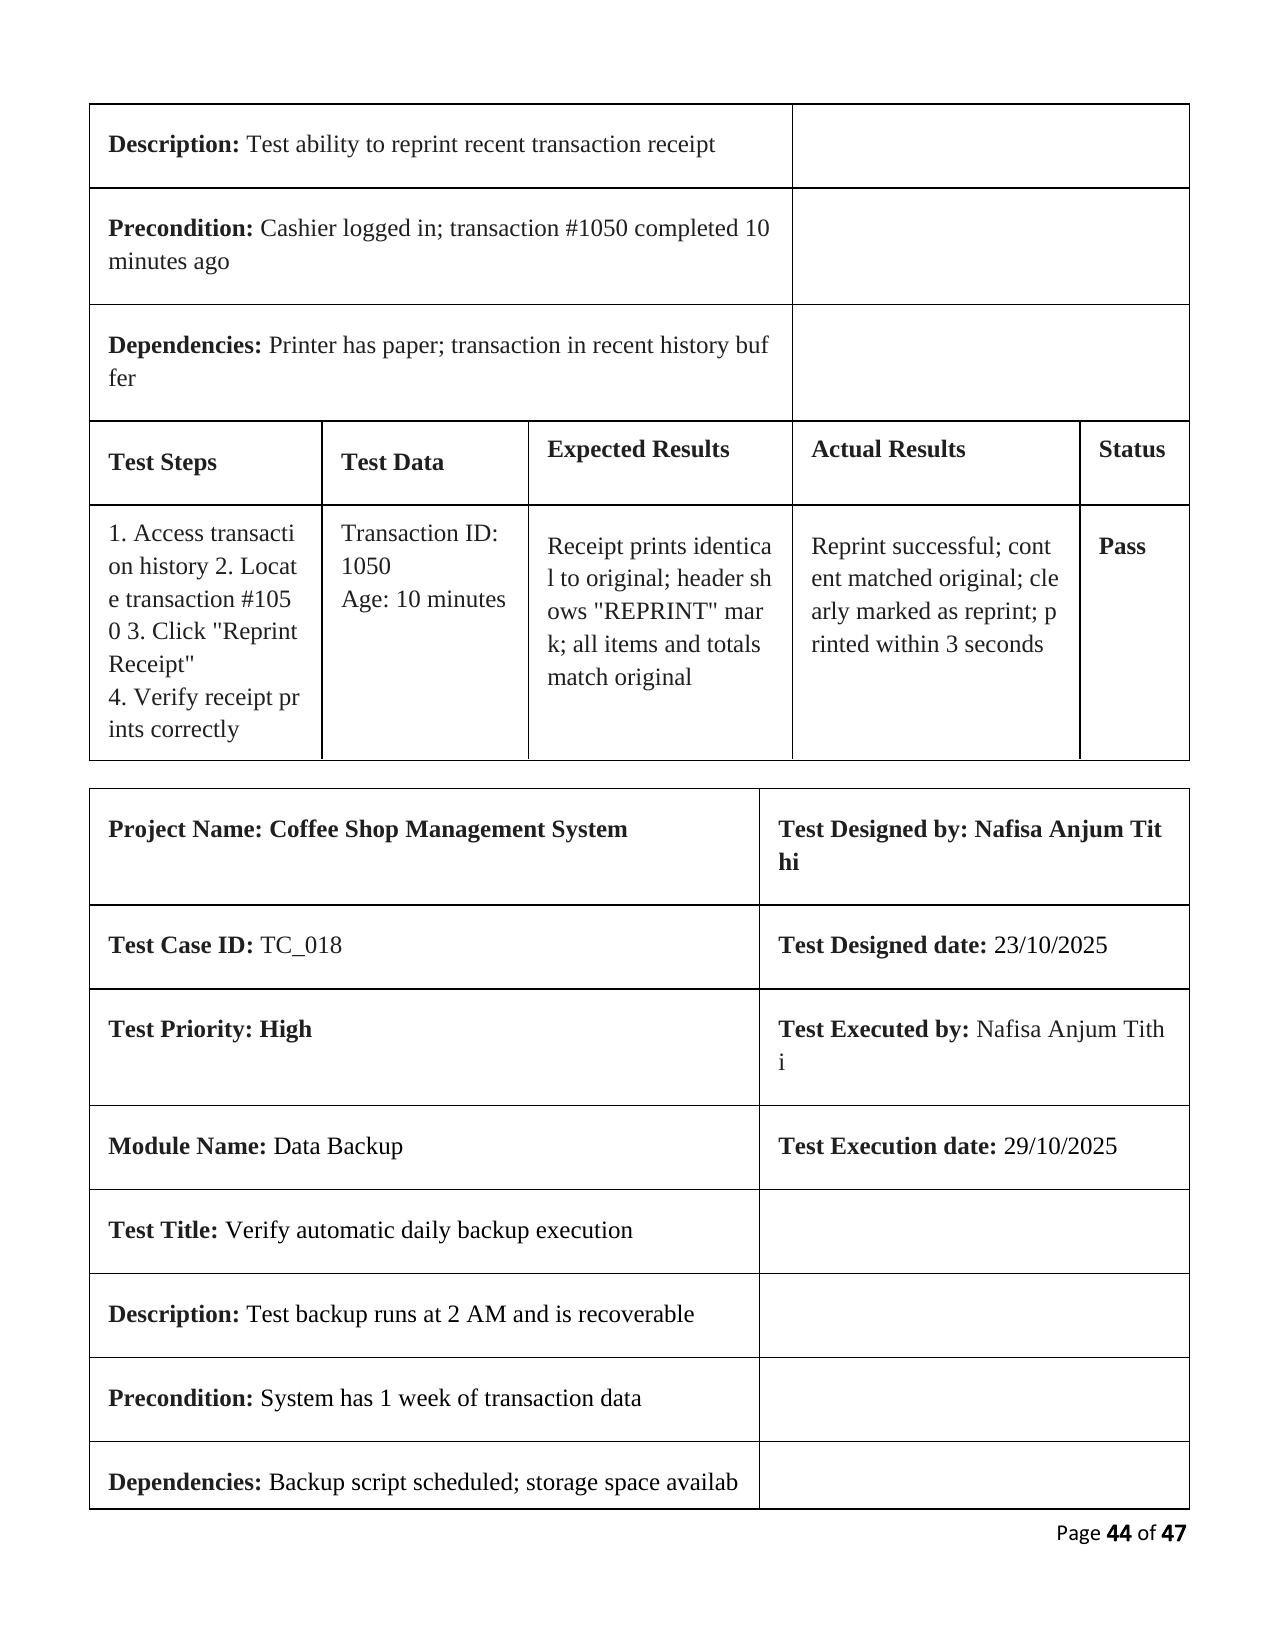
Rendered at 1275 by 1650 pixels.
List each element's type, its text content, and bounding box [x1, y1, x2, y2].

table_cell Actual Results [793, 422, 1079, 504]
table_cell Status [1081, 422, 1189, 504]
table_cell [760, 1358, 1189, 1441]
table_cell Description: Test ability to reprint recent transaction receipt [90, 105, 792, 187]
table_cell [793, 189, 1189, 304]
table_cell Test Execution date: 29/10/2025 [760, 1106, 1189, 1189]
table_cell 1. Access transaction history 2. Locate transaction #1050 3. Click "Reprint Receipt" 4. Verify receipt prints correctly [90, 506, 321, 759]
table_cell Expected Results [529, 422, 792, 504]
table_cell [760, 1274, 1189, 1357]
table_cell Description: Test backup runs at 2 AM and is recoverable [90, 1274, 759, 1357]
table_cell Module Name: Data Backup [90, 1106, 759, 1189]
table_cell Test Case ID: TC_018 [90, 906, 759, 988]
table_cell [793, 305, 1189, 420]
table_header Test Designed by: Nafisa Anjum Tithi [760, 789, 1189, 904]
table_cell Pass [1081, 506, 1189, 759]
table_cell [793, 105, 1189, 187]
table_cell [90, 1442, 759, 1508]
table_cell Test Priority: High [90, 990, 759, 1105]
table_cell Test Steps [90, 422, 321, 504]
table_cell Test Data [323, 422, 528, 504]
table_cell Test Title: Verify automatic daily backup execution [90, 1190, 759, 1273]
table_header Project Name: Coffee Shop Management System [90, 789, 759, 904]
table_cell Test Designed date: 23/10/2025 [760, 906, 1189, 988]
table_cell Reprint successful; content matched original; clearly marked as reprint; printed within 3 seconds [793, 506, 1079, 759]
table_cell Precondition: Cashier logged in; transaction #1050 completed 10 minutes ago [90, 189, 792, 304]
table_cell Receipt prints identical to original; header shows "REPRINT" mark; all items and totals match original [529, 506, 792, 759]
table_cell Transaction ID: 1050 Age: 10 minutes [323, 506, 528, 759]
table_cell Test Executed by: Nafisa Anjum Tithi [760, 990, 1189, 1105]
table_cell [760, 1442, 1189, 1508]
table_cell Precondition: System has 1 week of transaction data [90, 1358, 759, 1441]
table_cell Dependencies: Printer has paper; transaction in recent history buffer [90, 305, 792, 420]
table_cell [760, 1190, 1189, 1273]
